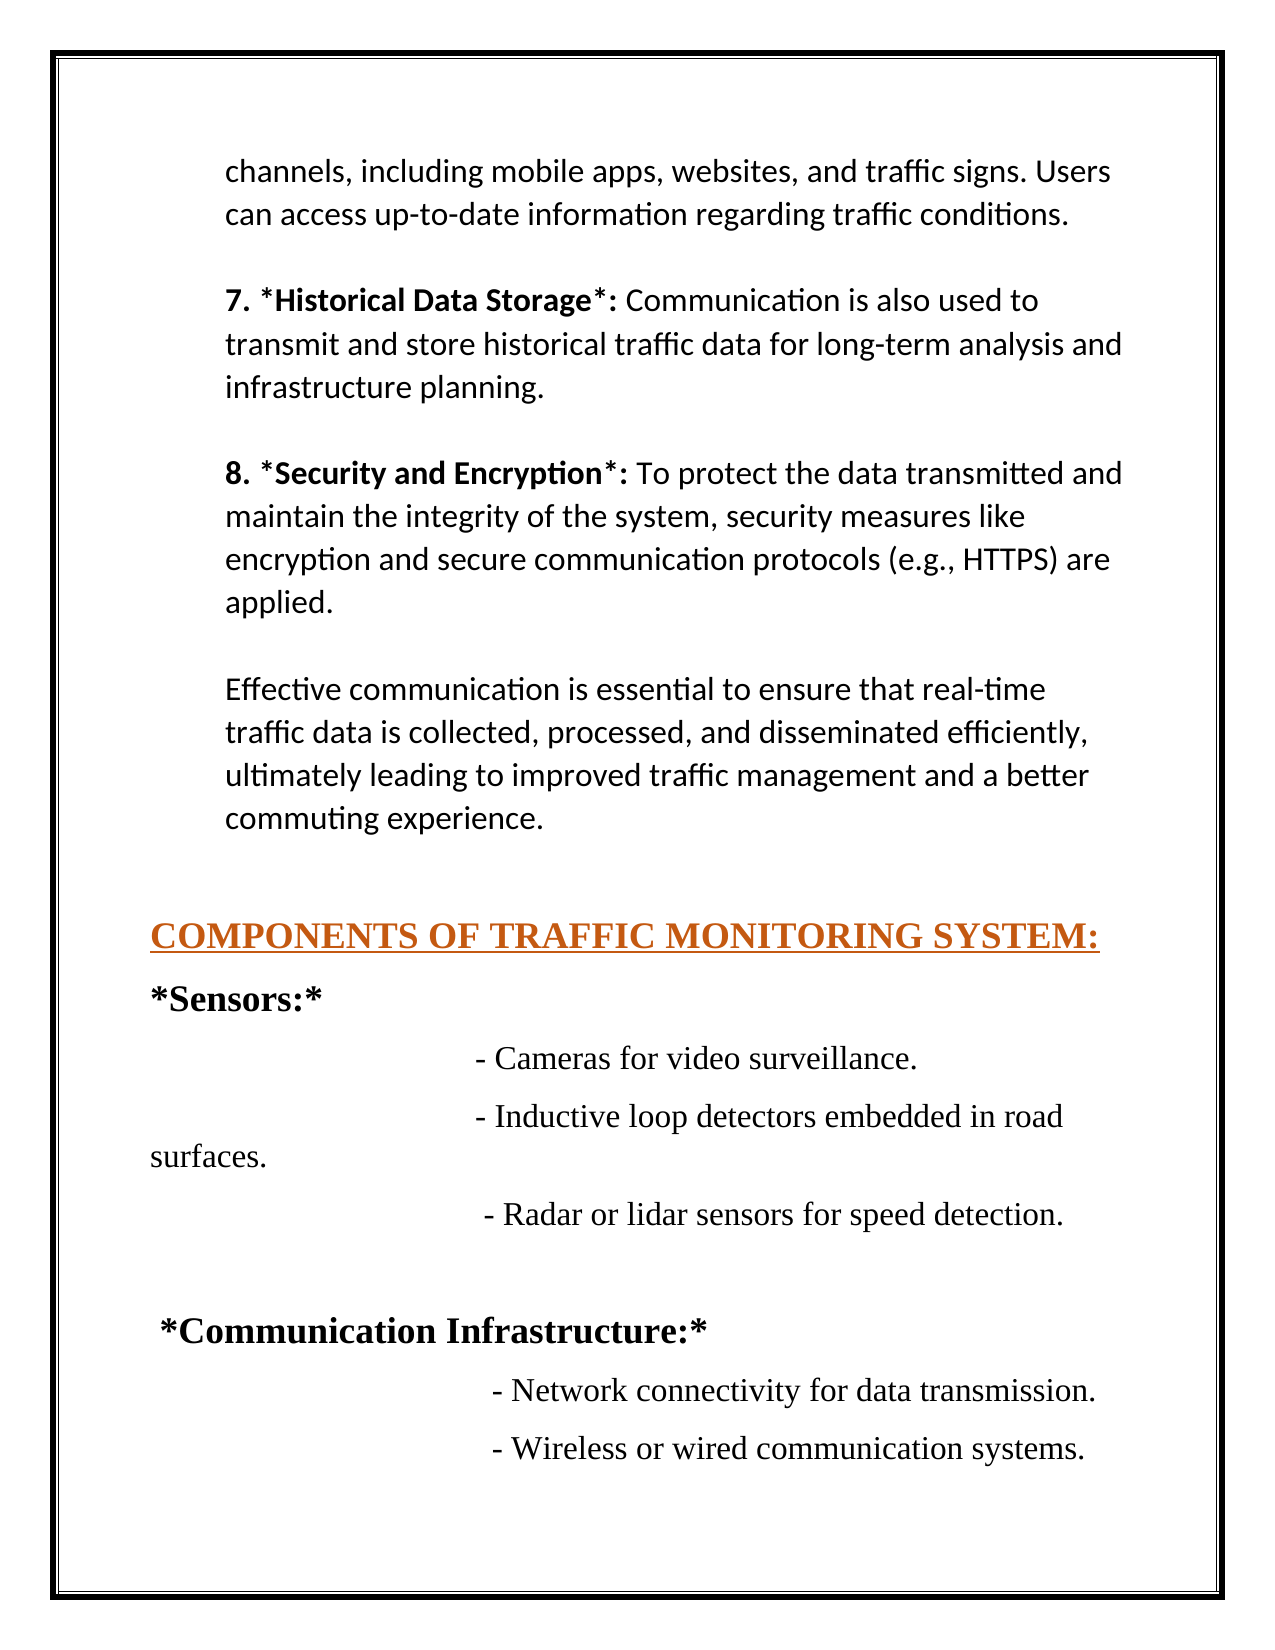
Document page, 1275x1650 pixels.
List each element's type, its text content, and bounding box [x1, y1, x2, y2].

text - Cameras for video surveillance. [150, 1038, 1125, 1077]
text - Radar or lidar sensors for speed detection. [150, 1194, 1125, 1232]
list 7. *Historical Data Storage*: Communication is also used to transmit and store historical traffic data for long-term analysis and infrastructure planning. [225, 279, 1125, 406]
text - Inductive loop detectors embedded in road surfaces. [150, 1096, 1125, 1175]
text *Communication Infrastructure:* [150, 1308, 1125, 1351]
text *Sensors:* [150, 976, 1125, 1019]
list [225, 150, 1125, 234]
text - Network connectivity for data transmission. [150, 1371, 1125, 1409]
list 8. *Security and Encryption*: To protect the data transmitted and maintain the integrity of the system, security measures like encryption and secure communication protocols (e.g., HTTPS) are applied. [225, 452, 1125, 622]
list Effective communication is essential to ensure that real-time traffic data is collected, processed, and disseminated efficiently, ultimately leading to improved traffic management and a better commuting experience. [225, 667, 1125, 838]
text COMPONENTS OF TRAFFIC MONITORING SYSTEM: [150, 914, 1125, 957]
text - Wireless or wired communication systems. [150, 1428, 1125, 1466]
